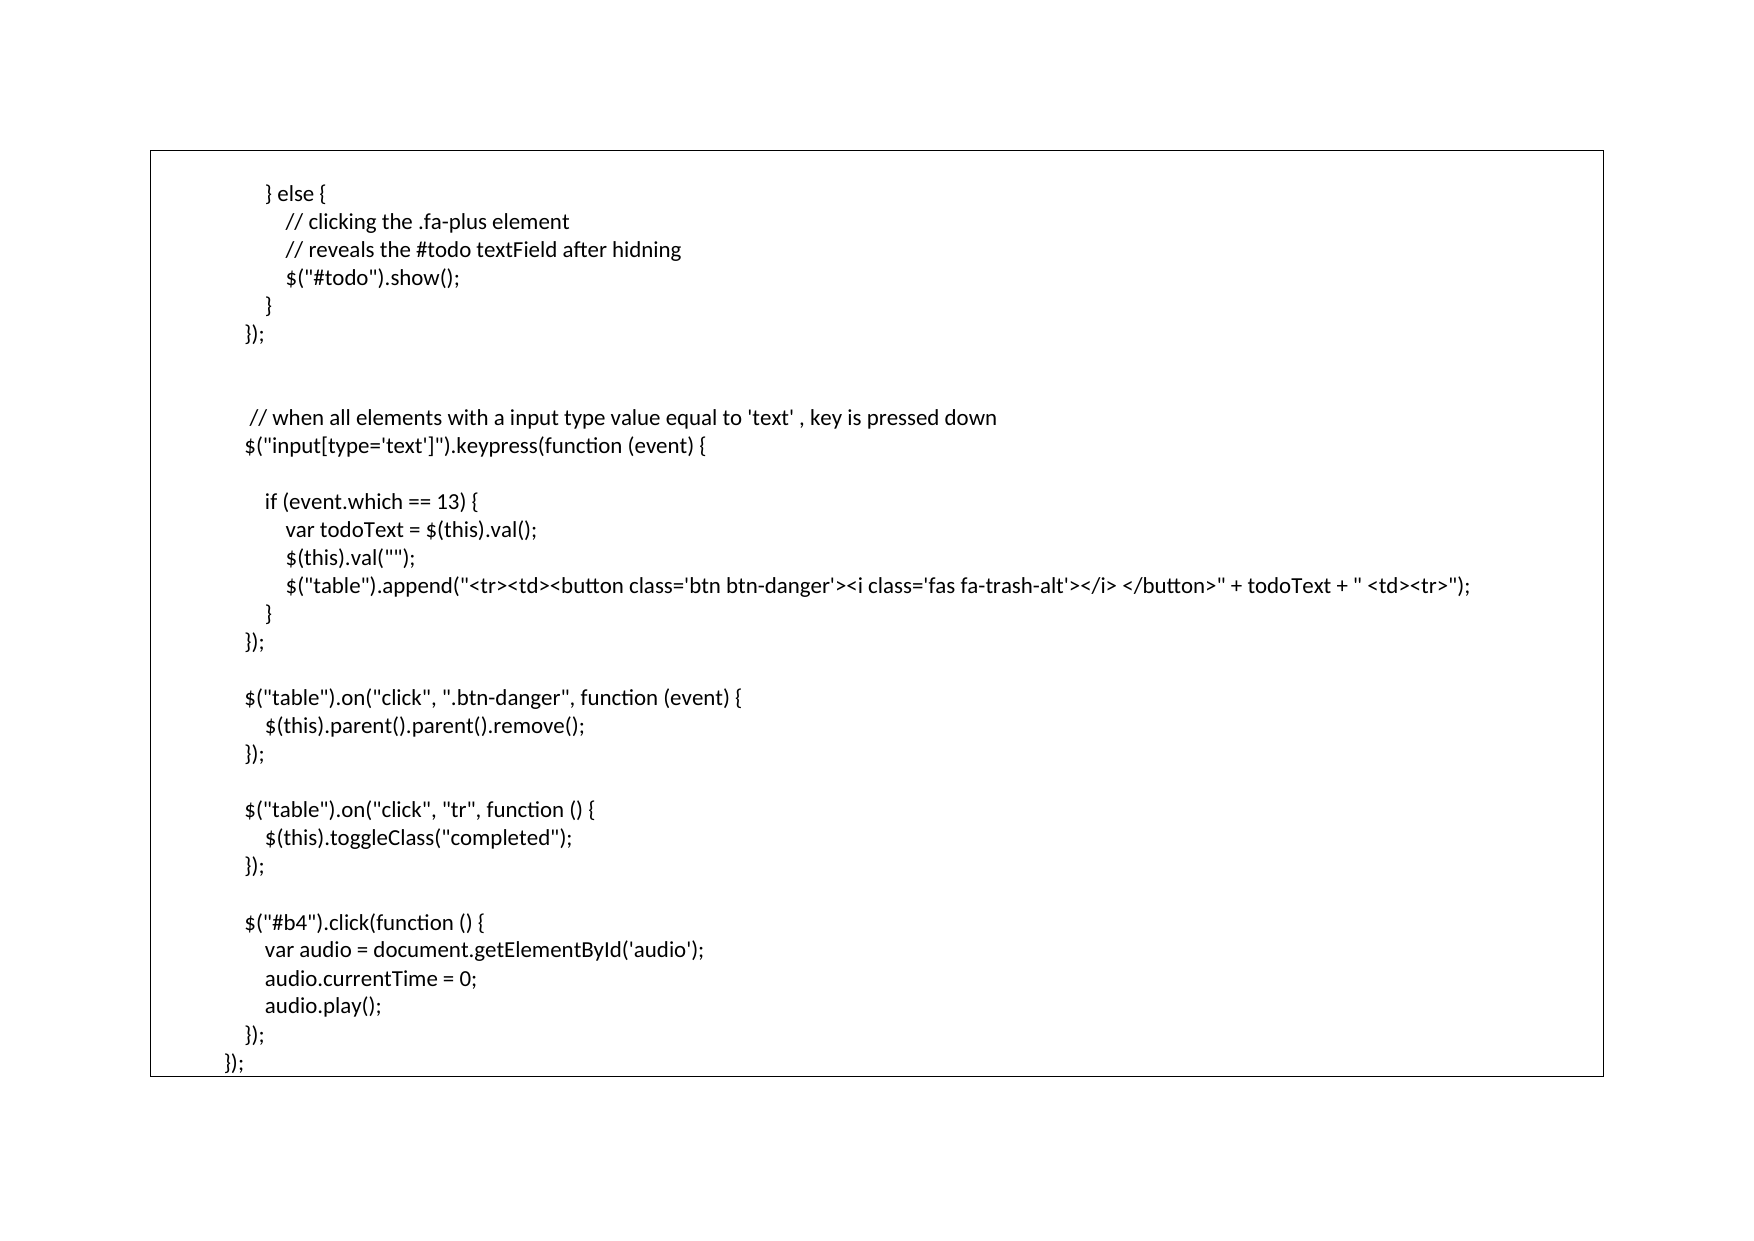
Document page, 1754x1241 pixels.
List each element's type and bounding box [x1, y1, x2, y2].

table_header [151, 151, 1603, 1076]
